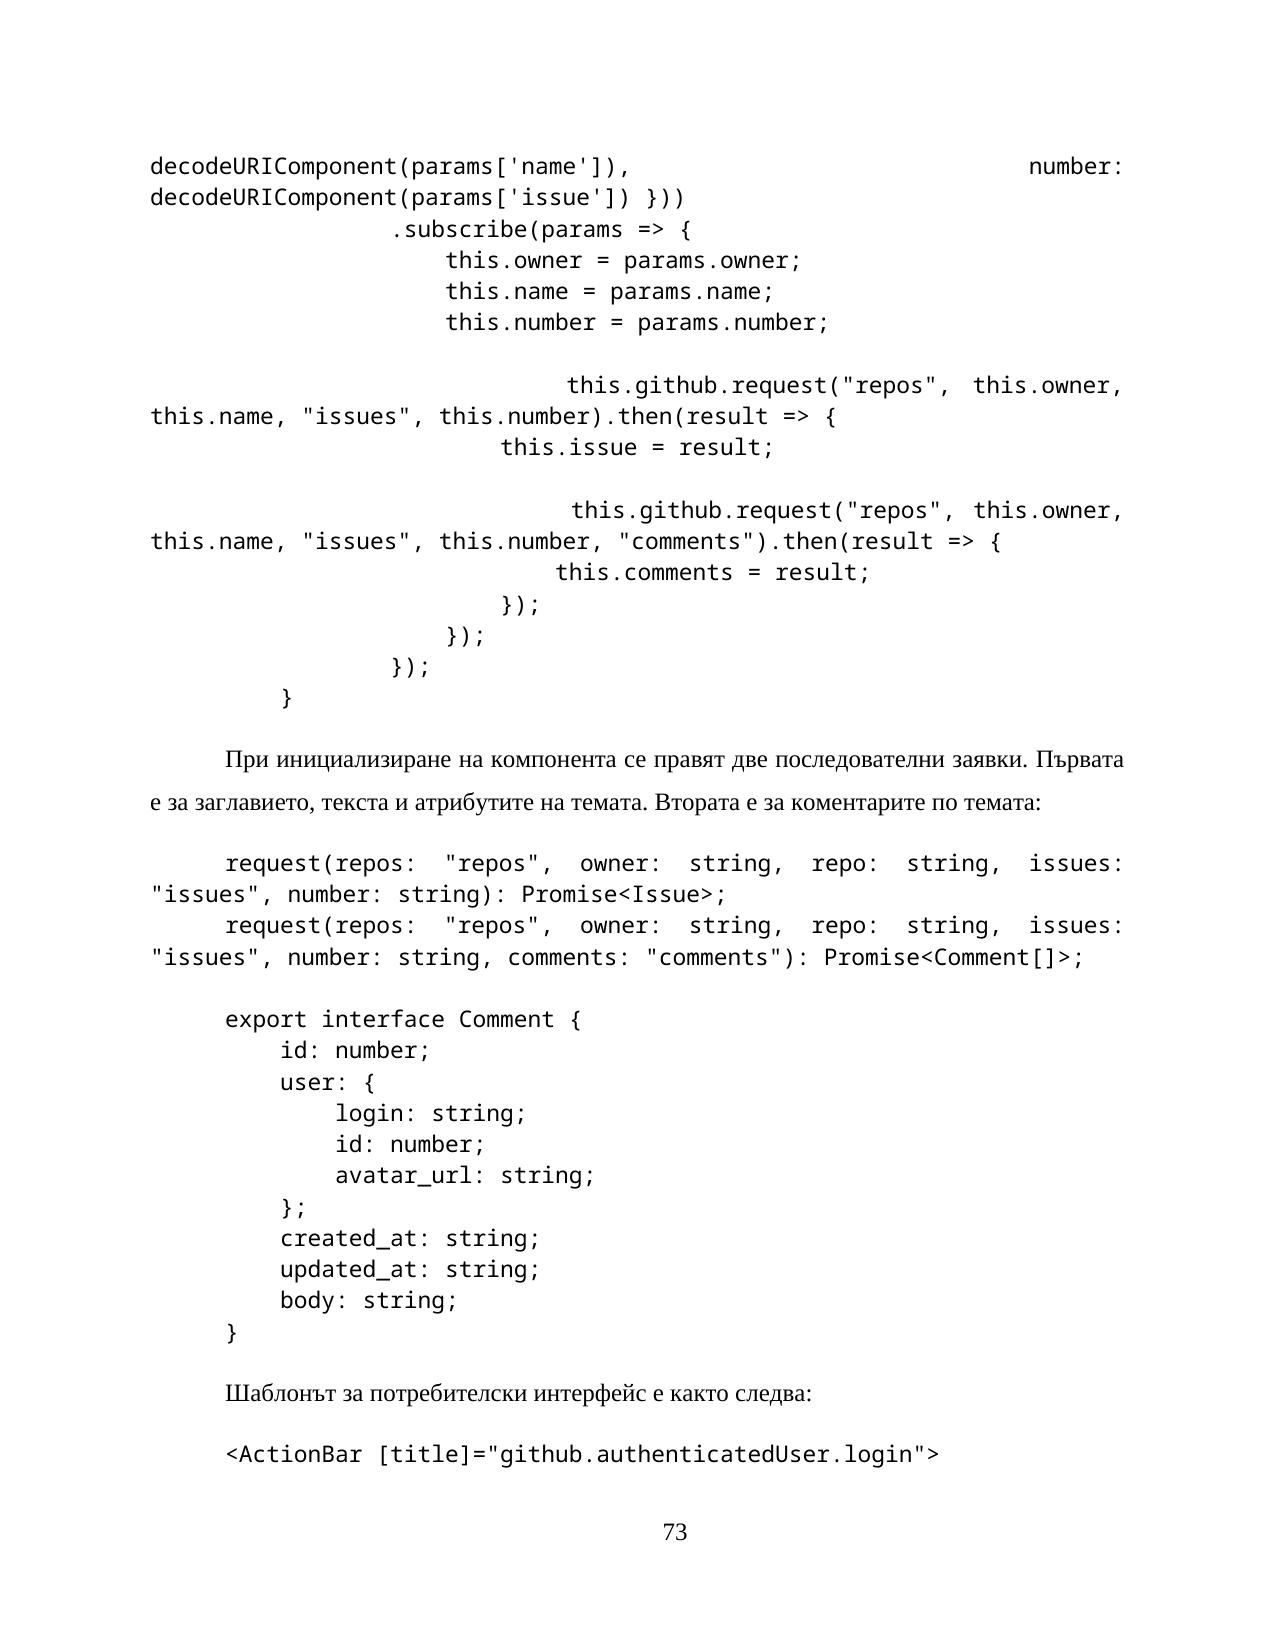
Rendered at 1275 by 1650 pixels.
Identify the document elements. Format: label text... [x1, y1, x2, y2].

text this.github.request("repos", this.owner, this.name, "issues", this.number, "comments").then(result => { [150, 494, 1125, 556]
text }); [150, 587, 1125, 619]
text При инициализиране на компонента се правят две последователни заявки. Първата е за заглавието, текста и атрибутите на темата. Втората е за коментарите по темата: [150, 744, 1125, 816]
text this.owner = params.owner; [150, 244, 1125, 275]
text created_at: string; [150, 1222, 1125, 1253]
text this.issue = result; [150, 431, 1125, 462]
text request(repos: "repos", owner: string, repo: string, issues: "issues", number: string): Promise<Issue>; [150, 847, 1125, 909]
text }); [150, 619, 1125, 650]
text login: string; [150, 1097, 1125, 1128]
text id: number; [150, 1034, 1125, 1065]
text user: { [150, 1065, 1125, 1097]
text request(repos: "repos", owner: string, repo: string, issues: "issues", number: string, comments: "comments"): Promise<Comment[]>; [150, 909, 1125, 972]
text this.github.request("repos", this.owner, this.name, "issues", this.number).then(result => { [150, 369, 1125, 431]
text updated_at: string; [150, 1253, 1125, 1284]
text avatar_url: string; [150, 1159, 1125, 1190]
text this.comments = result; [150, 556, 1125, 587]
text } [150, 681, 1125, 712]
text export interface Comment { [150, 1003, 1125, 1034]
text }); [150, 650, 1125, 681]
text <ActionBar [title]="github.authenticatedUser.login"> [150, 1438, 1125, 1469]
text } [150, 1315, 1125, 1347]
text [150, 150, 1125, 212]
text this.number = params.number; [150, 306, 1125, 337]
text Шаблонът за потребителски интерфейс е както следва: [150, 1378, 1125, 1407]
text id: number; [150, 1128, 1125, 1159]
text }; [150, 1190, 1125, 1222]
text this.name = params.name; [150, 275, 1125, 306]
text body: string; [150, 1284, 1125, 1315]
text .subscribe(params => { [150, 212, 1125, 244]
